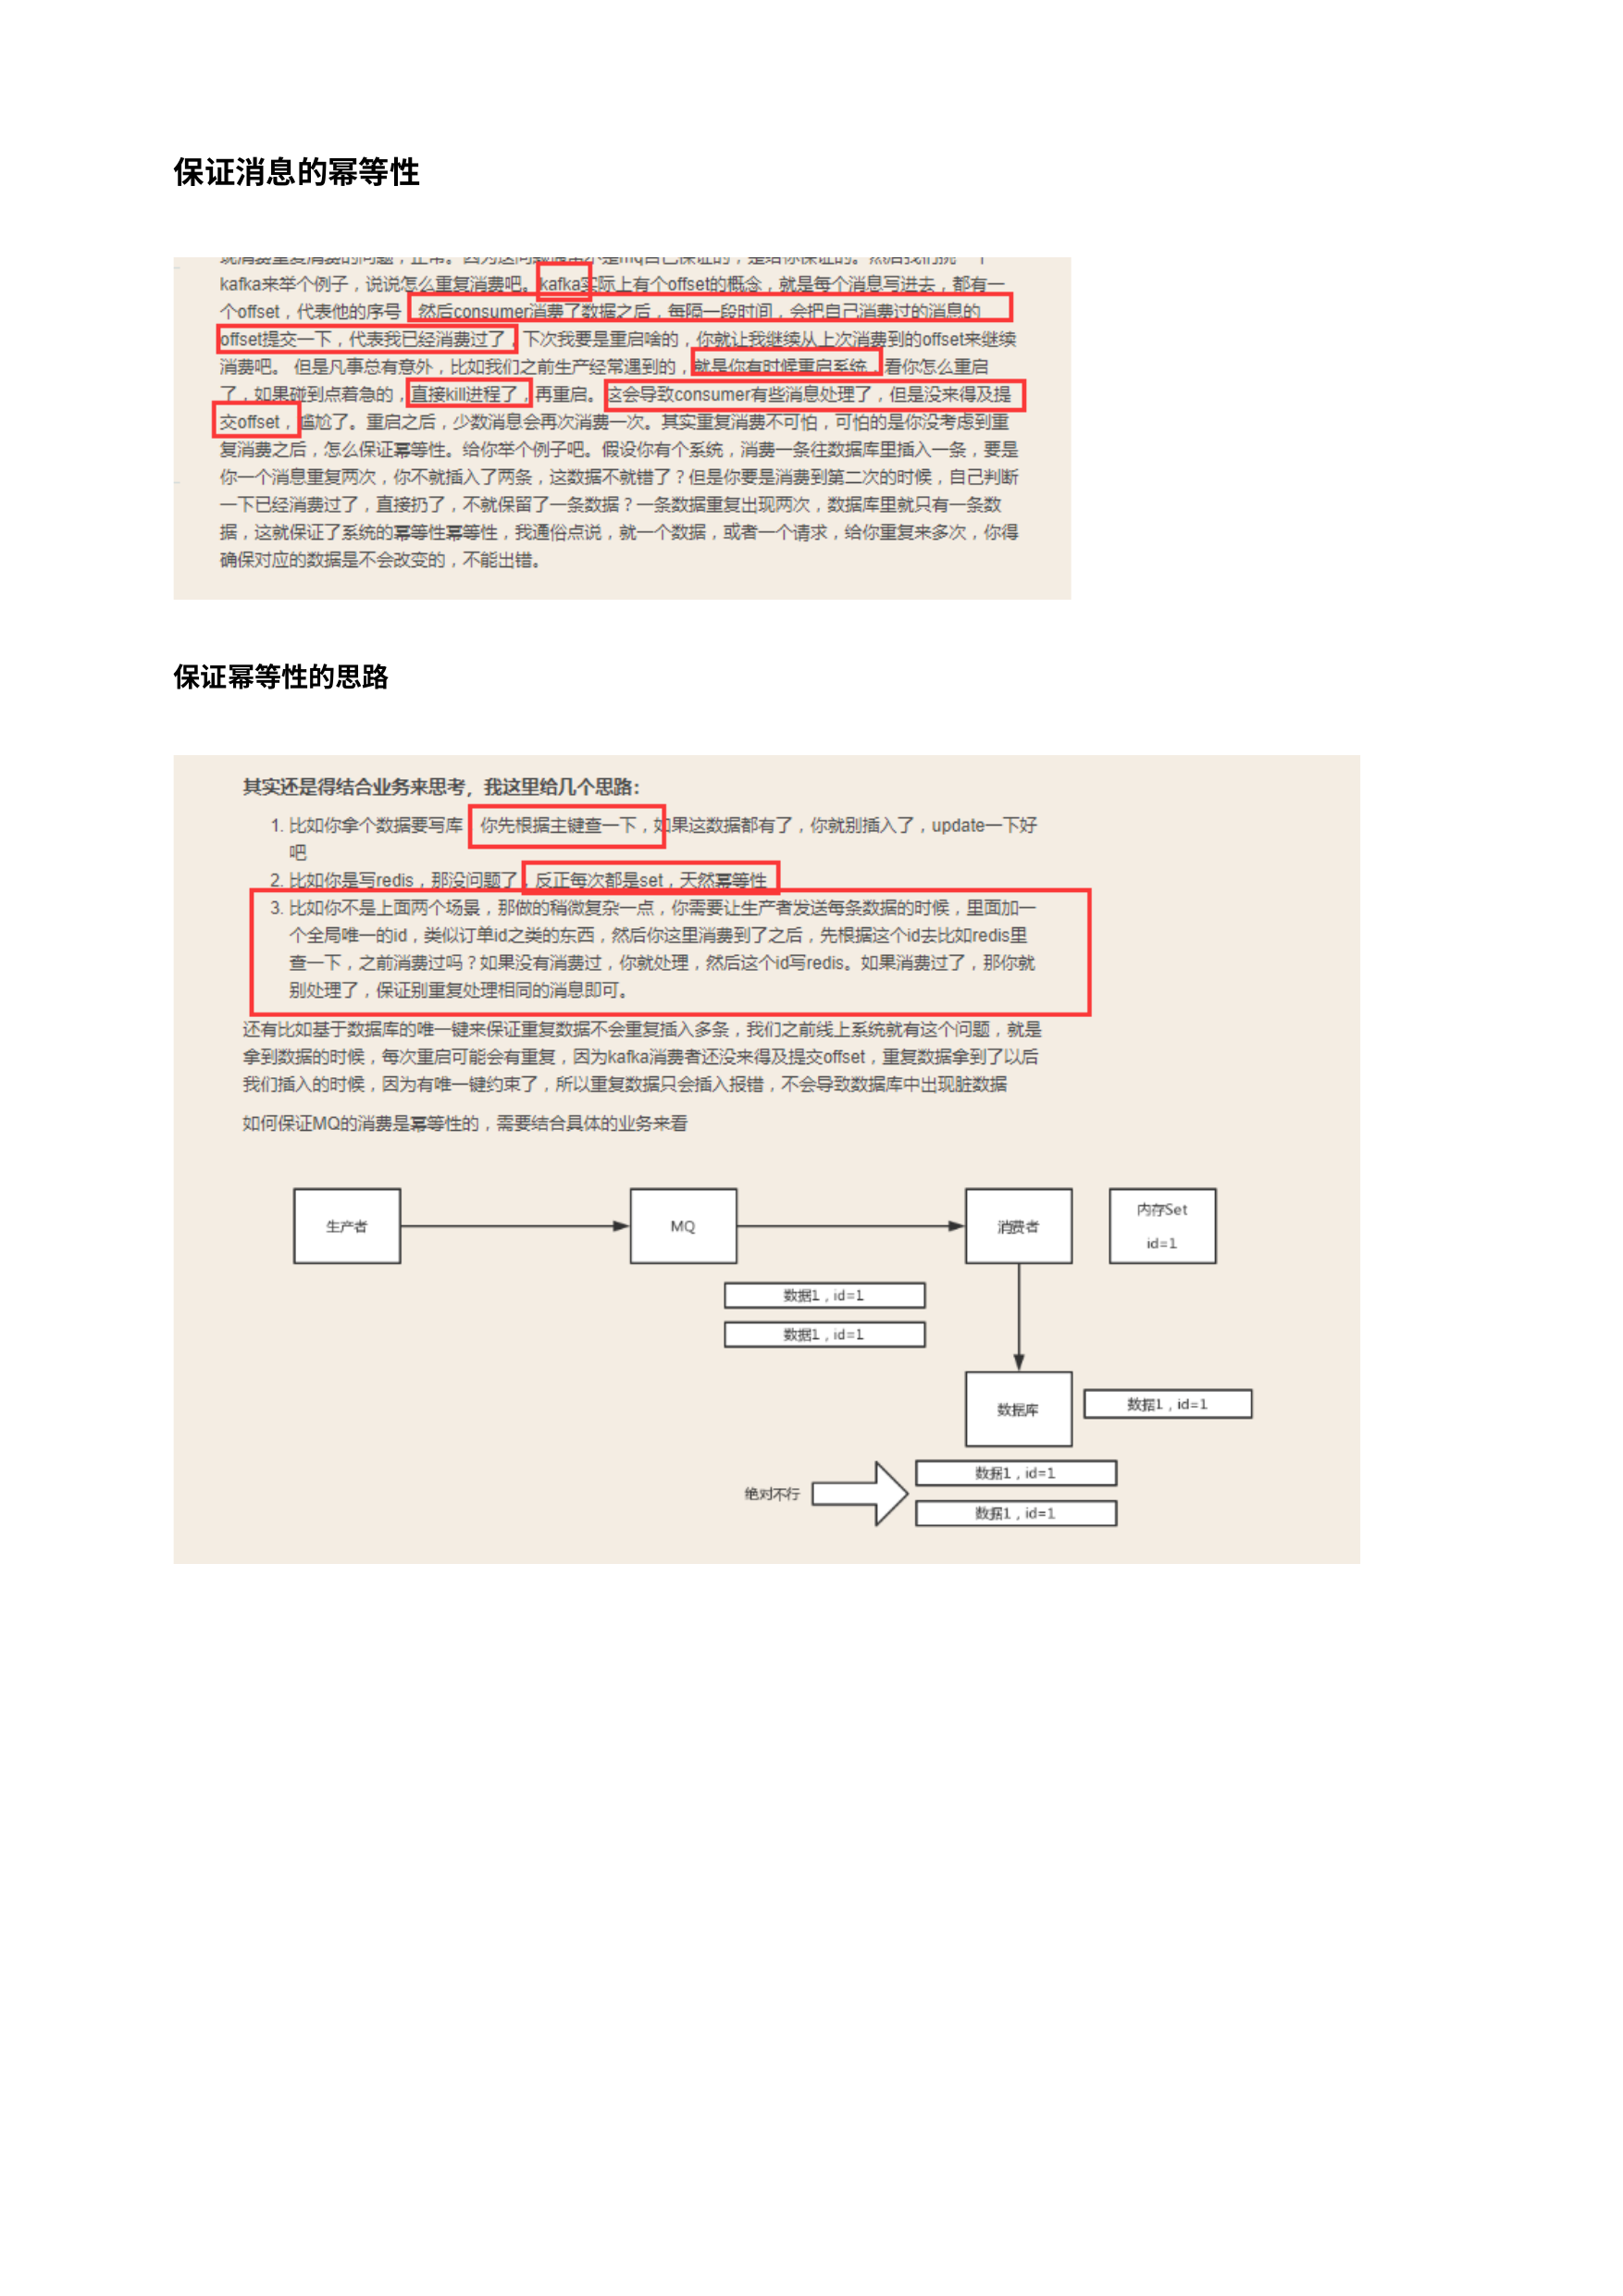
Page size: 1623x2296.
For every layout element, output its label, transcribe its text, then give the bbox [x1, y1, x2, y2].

picture [173, 257, 1072, 600]
picture [173, 755, 1361, 1564]
subtitle 保证消息的幂等性 [173, 140, 1449, 200]
subtitle 保证幂等性的思路 [173, 646, 1449, 706]
